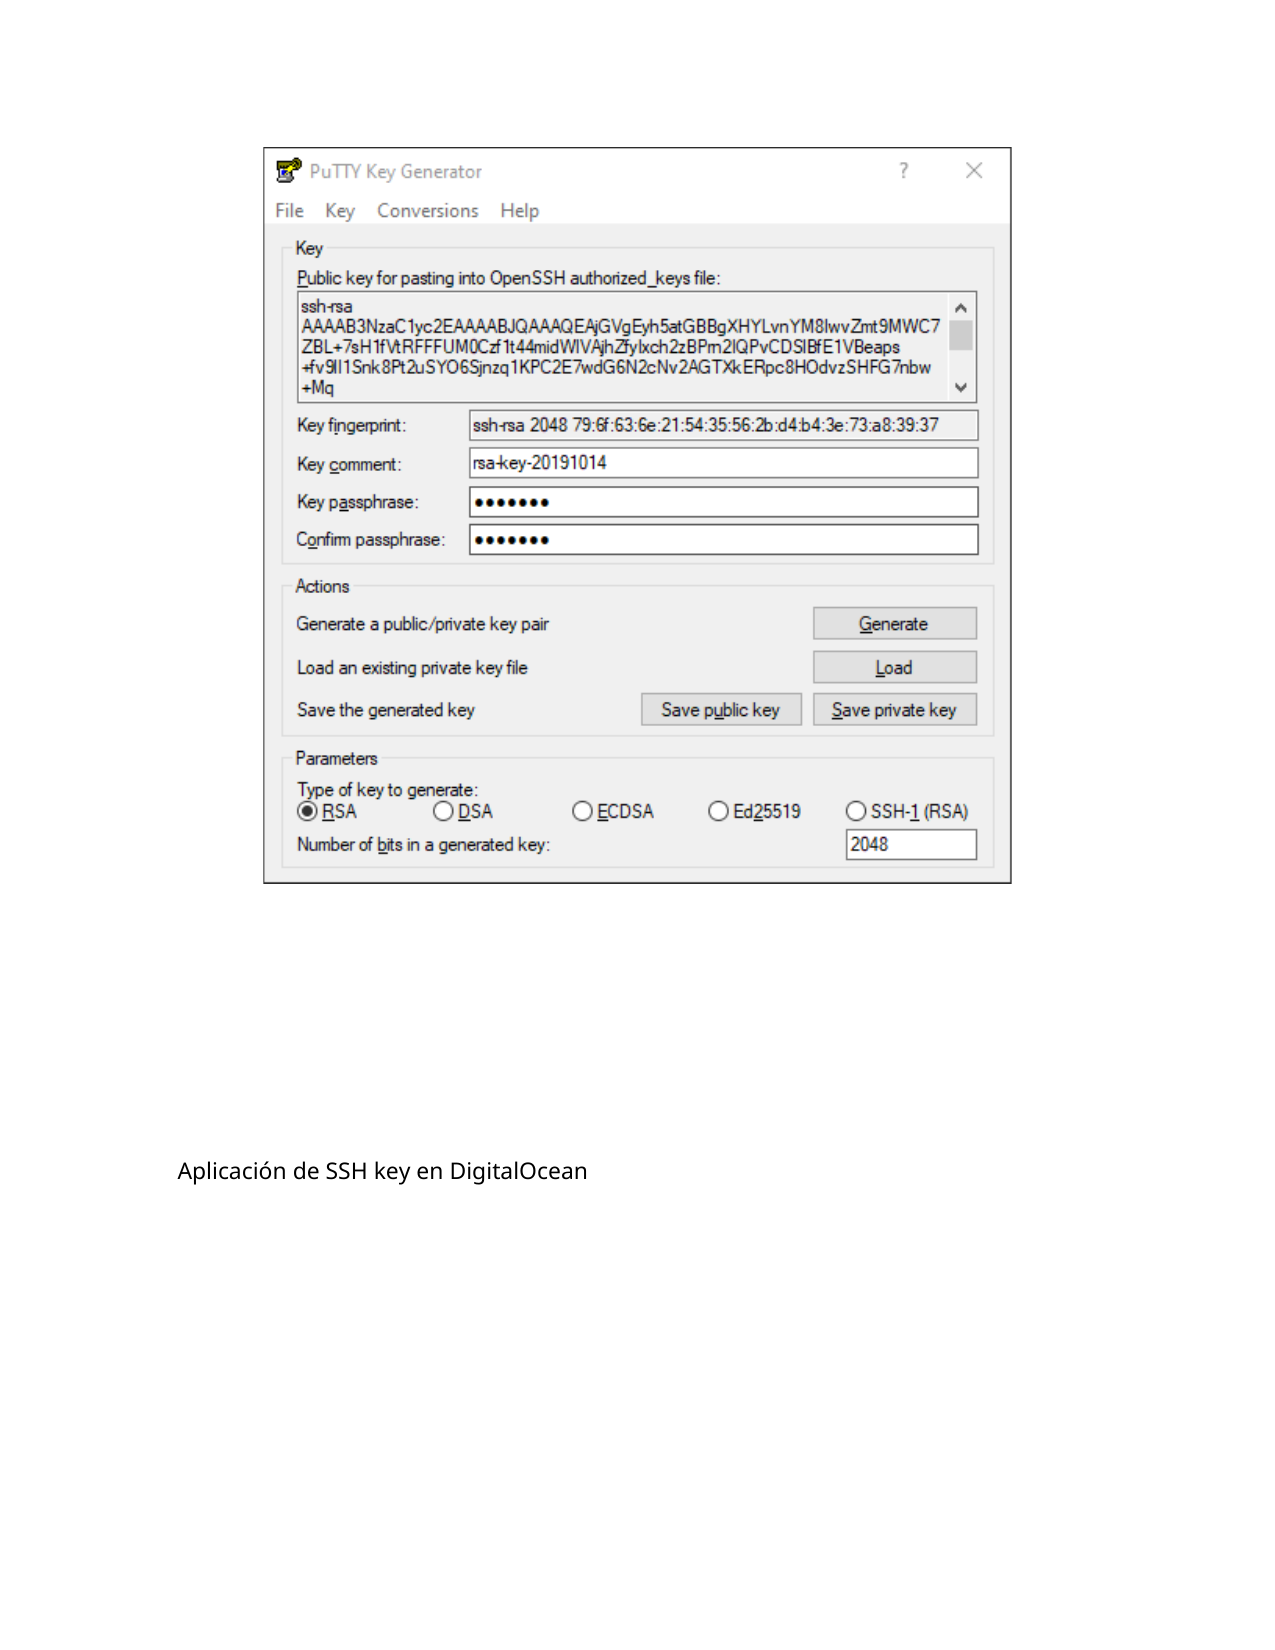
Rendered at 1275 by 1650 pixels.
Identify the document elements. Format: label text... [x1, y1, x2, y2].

picture [263, 147, 1012, 884]
text Aplicación de SSH key en DigitalOcean [177, 1154, 1098, 1186]
